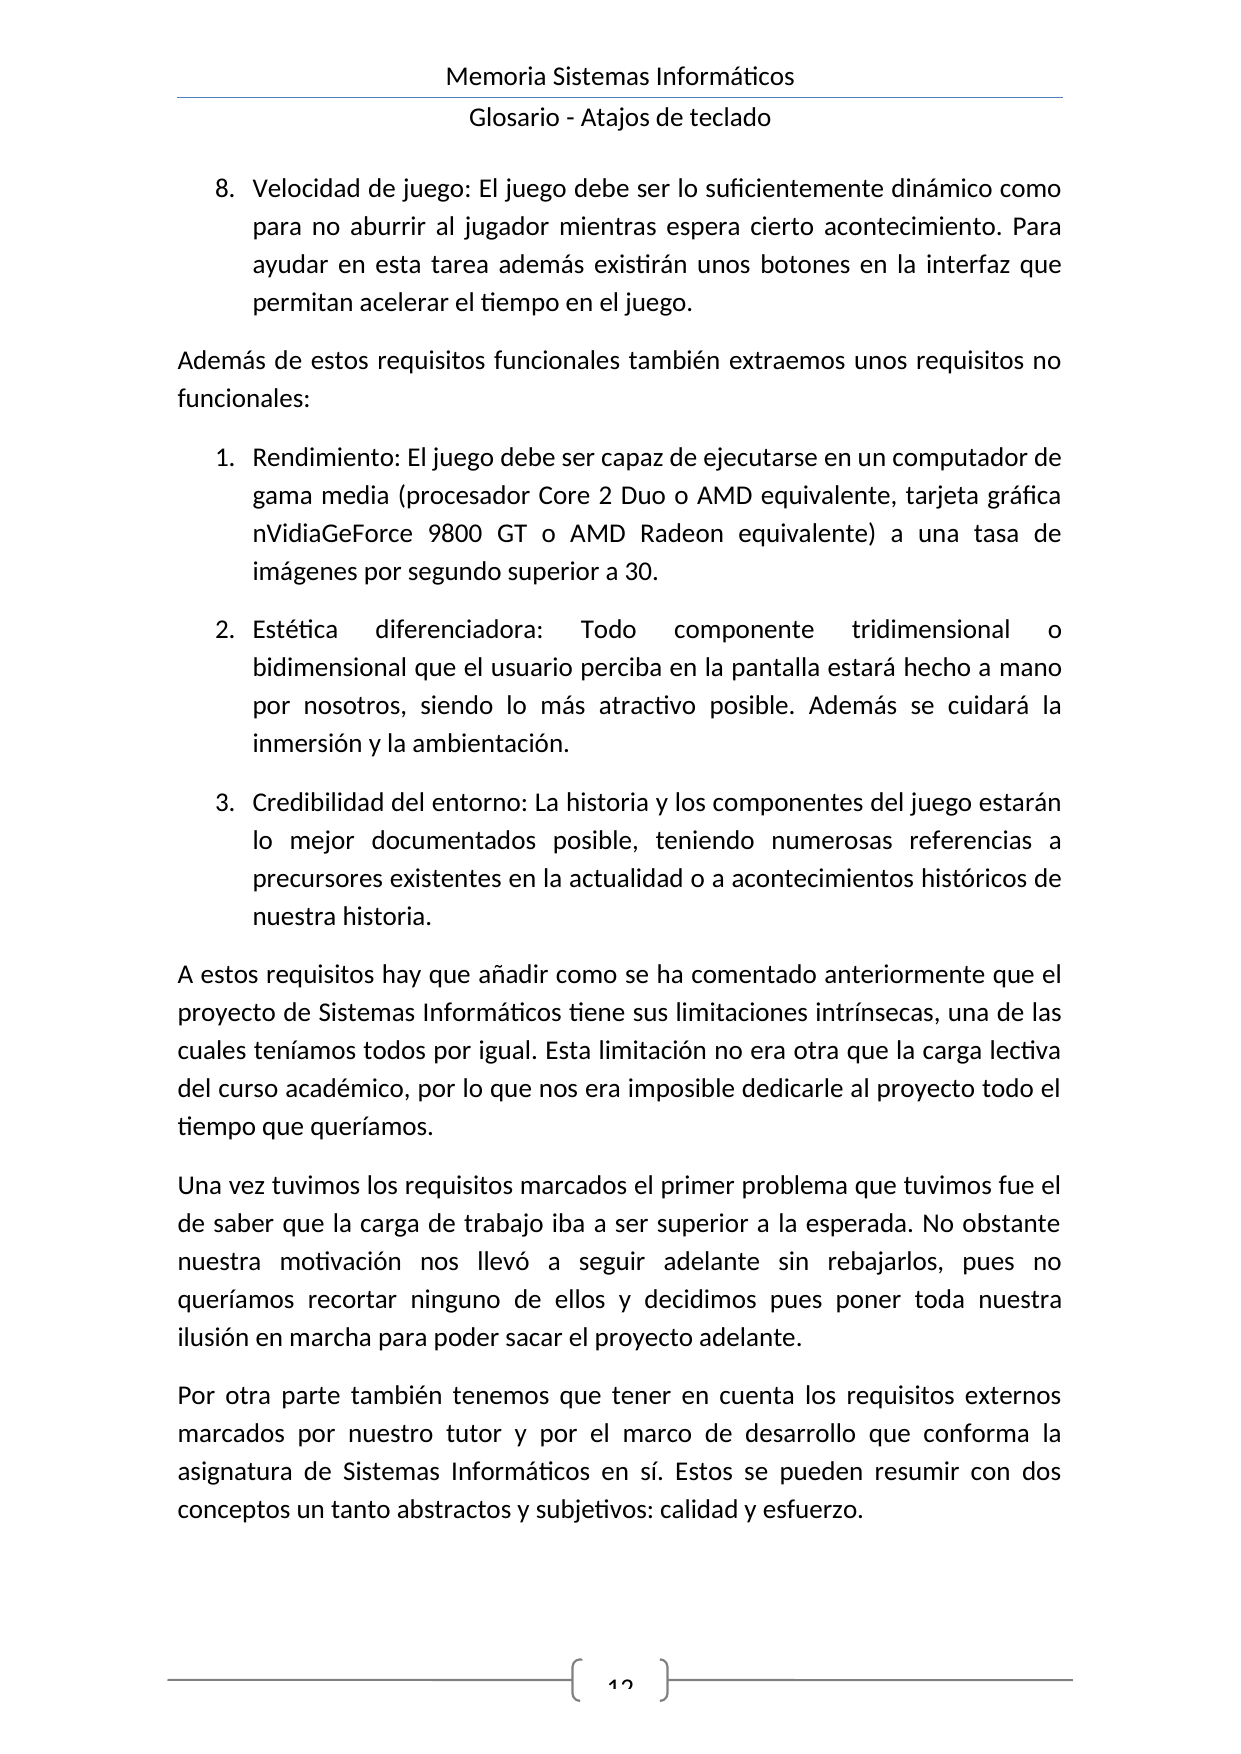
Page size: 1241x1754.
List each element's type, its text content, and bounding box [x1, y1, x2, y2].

text A estos requisitos hay que añadir como se ha comentado anteriormente que el proyecto de Sistemas Informáticos tiene sus limitaciones intrínsecas, una de las cuales teníamos todos por igual. Esta limitación no era otra que la carga lectiva del curso académico, por lo que nos era imposible dedicarle al proyecto todo el tiempo que queríamos. [177, 958, 1063, 1142]
text Una vez tuvimos los requisitos marcados el primer problema que tuvimos fue el de saber que la carga de trabajo iba a ser superior a la esperada. No obstante nuestra motivación nos llevó a seguir adelante sin rebajarlos, pues no queríamos recortar ninguno de ellos y decidimos pues poner toda nuestra ilusión en marcha para poder sacar el proyecto adelante. [177, 1168, 1063, 1353]
list Rendimiento: El juego debe ser capaz de ejecutarse en un computador de gama media (procesador Core 2 Duo o AMD equivalente, tarjeta gráfica nVidiaGeForce 9800 GT o AMD Radeon equivalente) a una tasa de imágenes por segundo superior a 30. [215, 440, 1063, 587]
text Además de estos requisitos funcionales también extraemos unos requisitos no funcionales: [177, 343, 1063, 414]
list Velocidad de juego: El juego debe ser lo suficientemente dinámico como para no aburrir al jugador mientras espera cierto acontecimiento. Para ayudar en esta tarea además existirán unos botones en la interfaz que permitan acelerar el tiempo en el juego. [215, 171, 1063, 318]
list Estética diferenciadora: Todo componente tridimensional o bidimensional que el usuario perciba en la pantalla estará hecho a mano por nosotros, siendo lo más atractivo posible. Además se cuidará la inmersión y la ambientación. [215, 613, 1063, 759]
text Por otra parte también tenemos que tener en cuenta los requisitos externos marcados por nuestro tutor y por el marco de desarrollo que conforma la asignatura de Sistemas Informáticos en sí. Estos se pueden resumir con dos conceptos un tanto abstractos y subjetivos: calidad y esfuerzo. [177, 1378, 1063, 1525]
list Credibilidad del entorno: La historia y los componentes del juego estarán lo mejor documentados posible, teniendo numerosas referencias a precursores existentes en la actualidad o a acontecimientos históricos de nuestra historia. [215, 785, 1063, 932]
